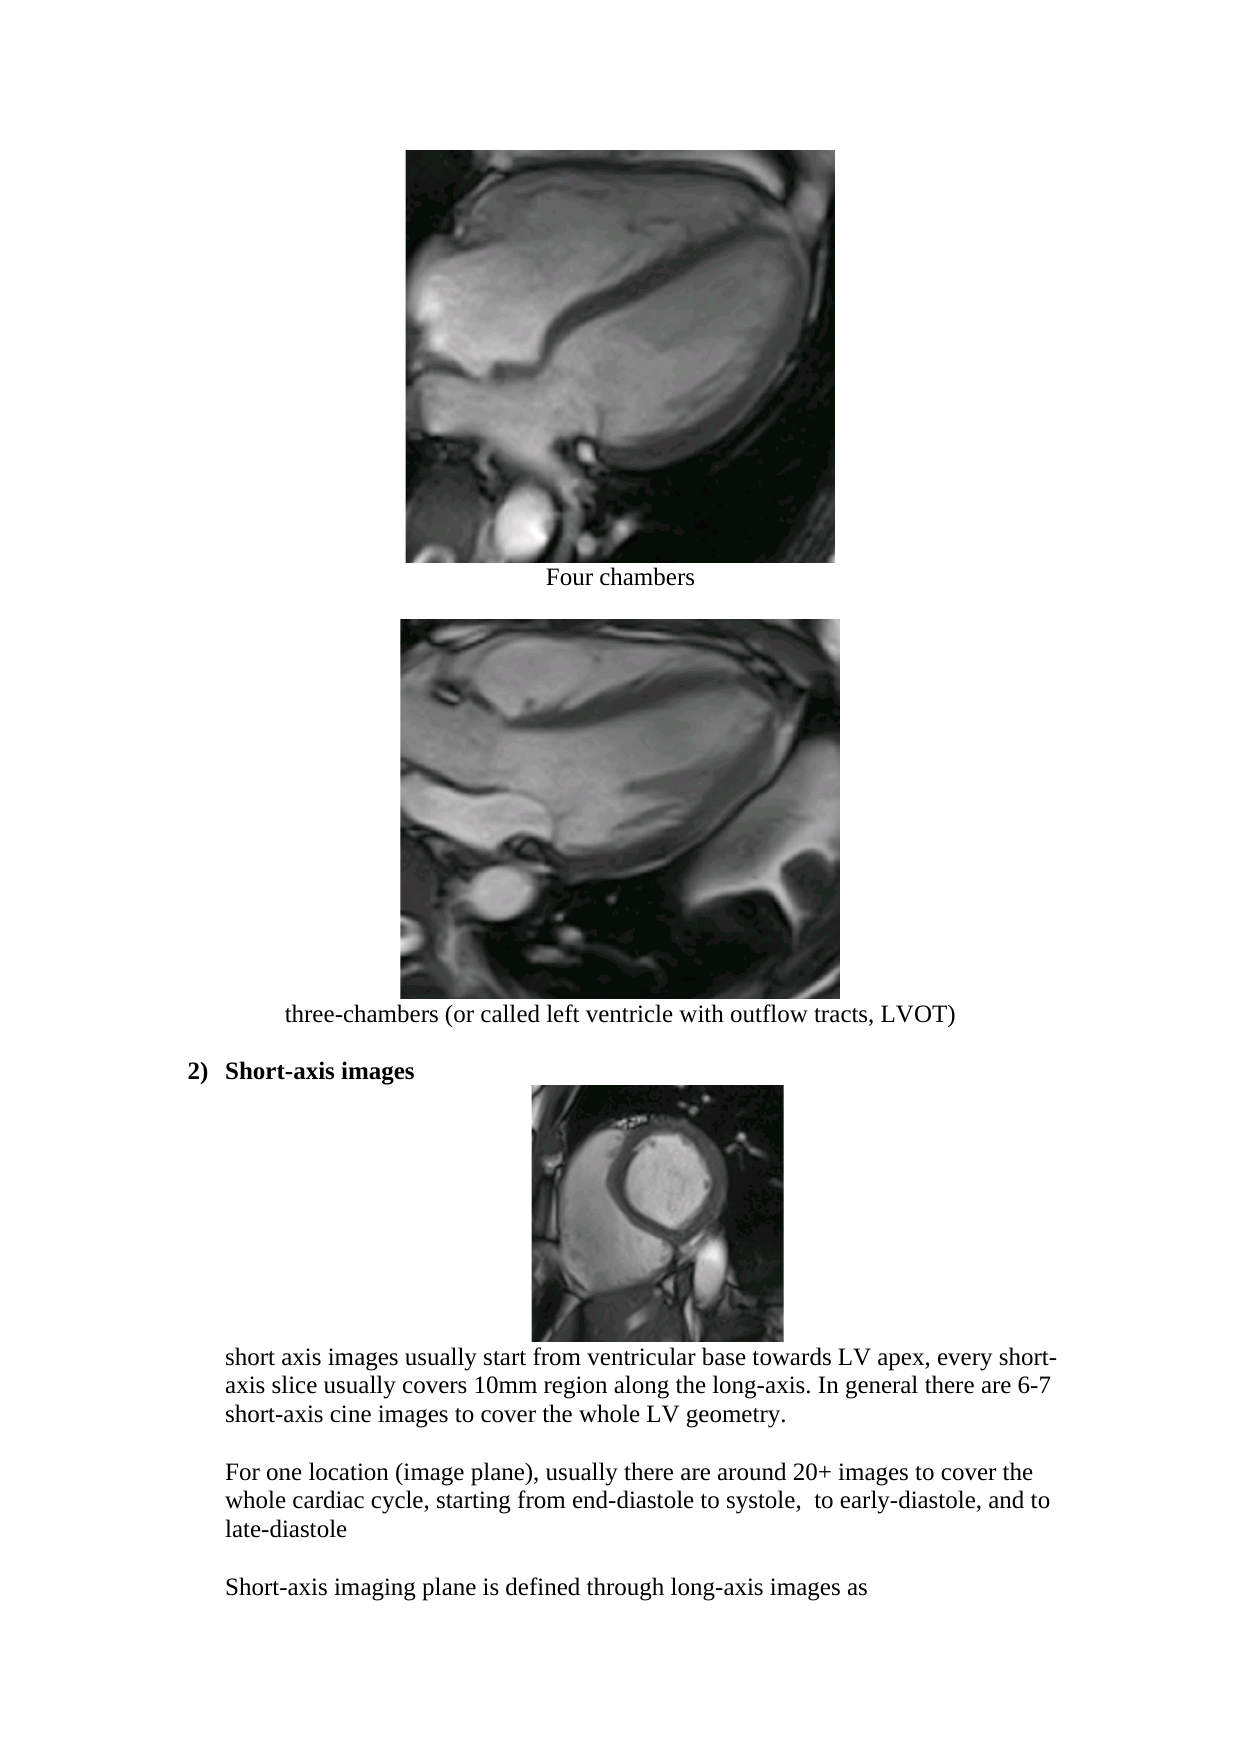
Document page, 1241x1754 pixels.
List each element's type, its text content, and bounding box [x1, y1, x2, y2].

text three-chambers (or called left ventricle with outflow tracts, LVOT) [150, 999, 1090, 1027]
text Four chambers [150, 562, 1090, 591]
list short axis images usually start from ventricular base towards LV apex, every short-axis slice usually covers 10mm region along the long-axis. In general there are 6-7 short-axis cine images to cover the whole LV geometry. [225, 1342, 1090, 1428]
list Short-axis images [187, 1056, 1090, 1085]
list For one location (image plane), usually there are around 20+ images to cover the whole cardiac cycle, starting from end-diastole to systole, to early-diastole, and to late-diastole [225, 1457, 1090, 1543]
list Short-axis imaging plane is defined through long-axis images as [225, 1572, 1090, 1600]
